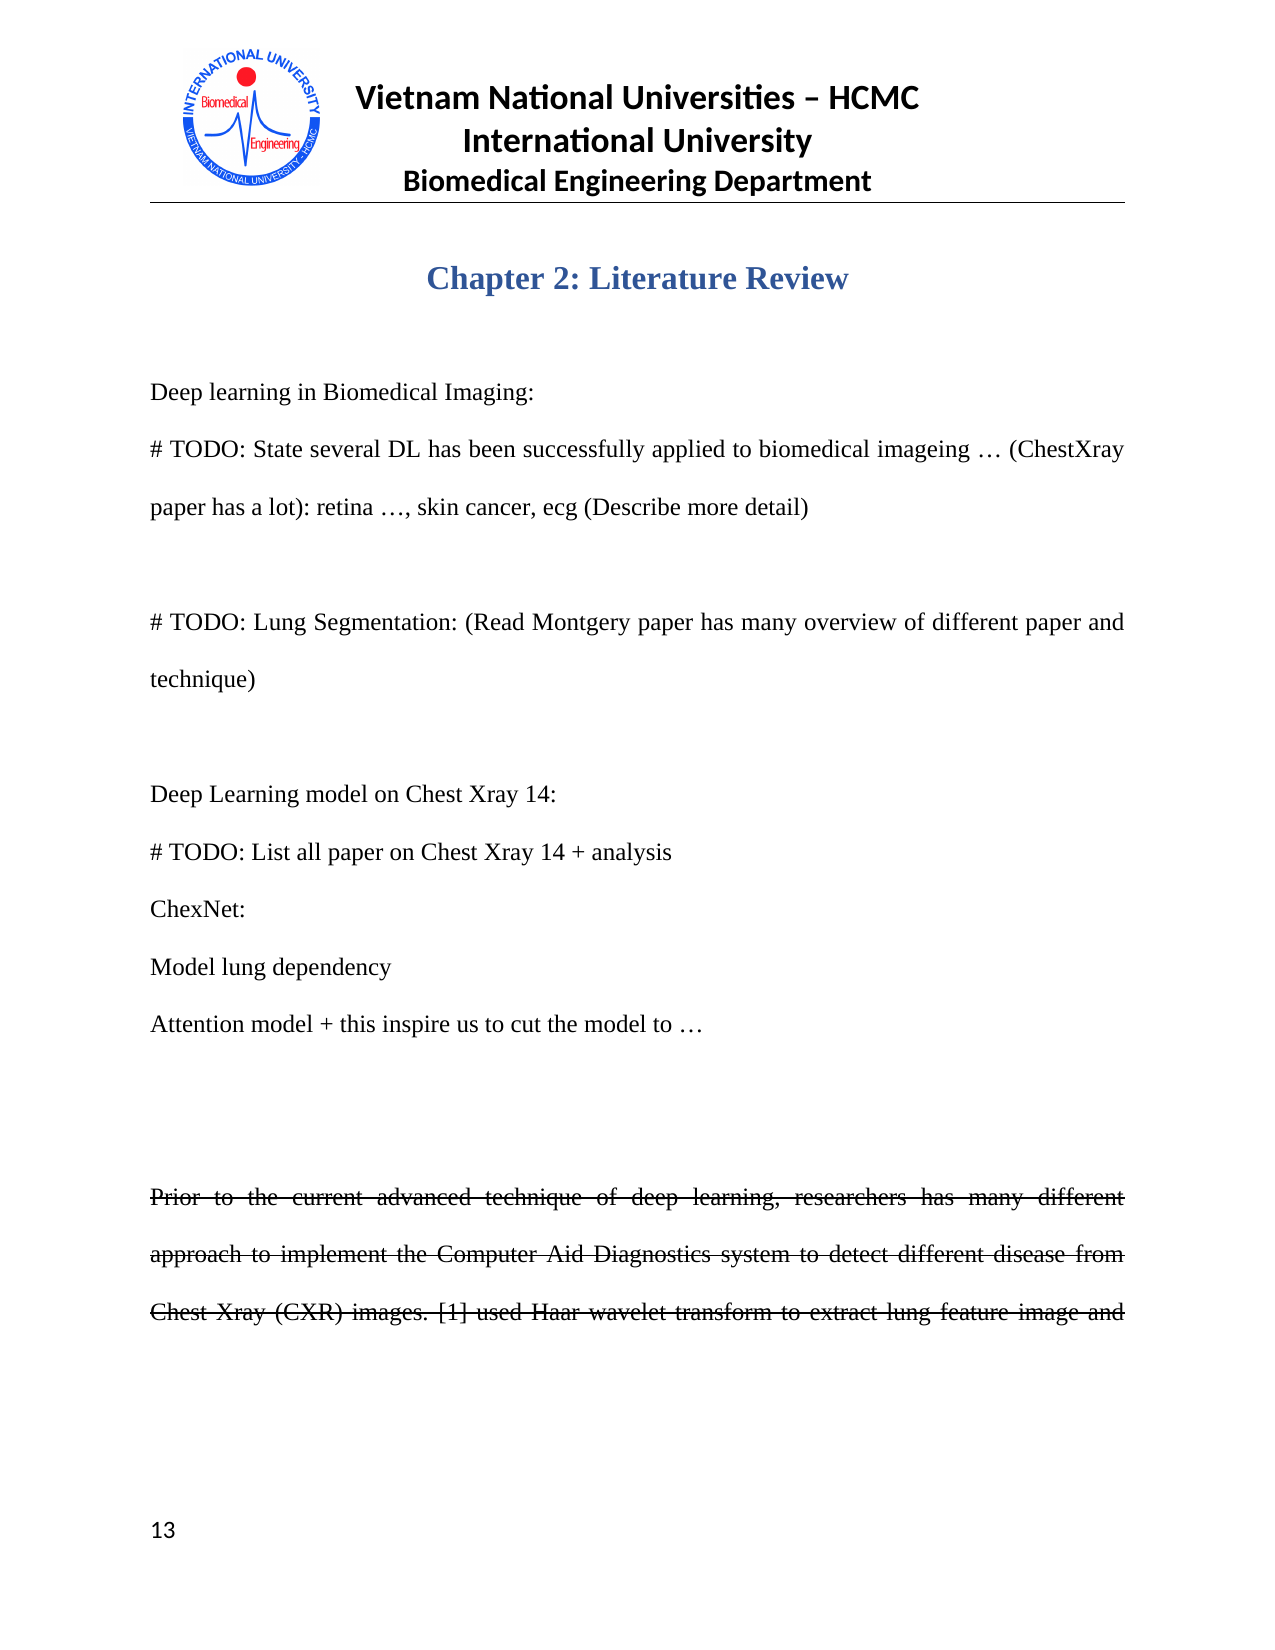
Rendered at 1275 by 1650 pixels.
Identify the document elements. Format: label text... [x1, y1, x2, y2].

text Deep learning in Biomedical Imaging: [150, 377, 1125, 405]
text Attention model + this inspire us to cut the model to … [150, 1009, 1125, 1038]
text ChexNet: [150, 894, 1125, 923]
subtitle Chapter 2: Literature Review [150, 258, 1125, 297]
text # TODO: State several DL has been successfully applied to biomedical imageing … (ChestXray paper has a lot): retina …, skin cancer, ecg (Describe more detail) [150, 434, 1125, 520]
text # TODO: List all paper on Chest Xray 14 + analysis [150, 837, 1125, 865]
text # TODO: Lung Segmentation: (Read Montgery paper has many overview of different paper and technique) [150, 607, 1125, 693]
text Deep Learning model on Chest Xray 14: [150, 779, 1125, 808]
picture [182, 48, 320, 186]
text Model lung dependency [150, 952, 1125, 980]
